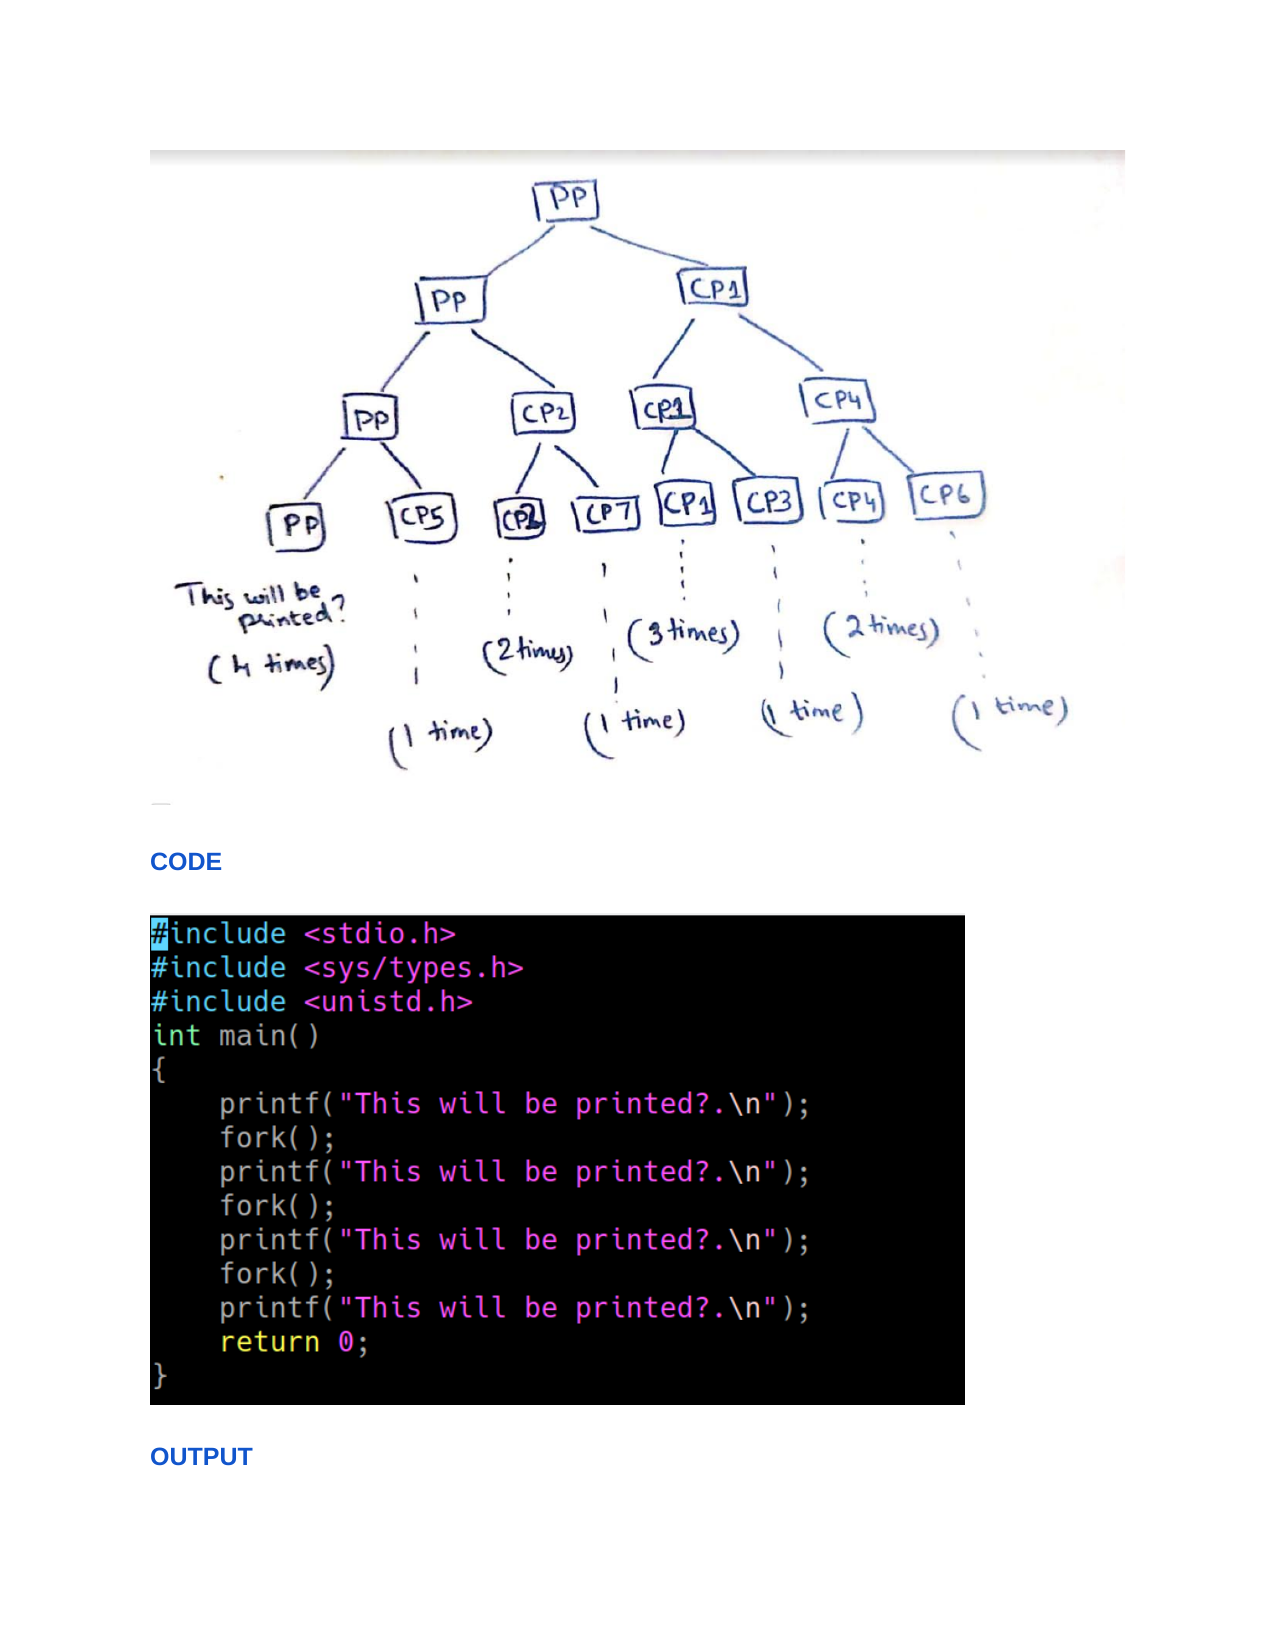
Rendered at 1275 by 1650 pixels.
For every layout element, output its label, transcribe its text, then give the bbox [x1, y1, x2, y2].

text OUTPUT [150, 1442, 1125, 1471]
picture [150, 913, 965, 1405]
picture [150, 150, 1125, 805]
text CODE [150, 847, 1125, 876]
